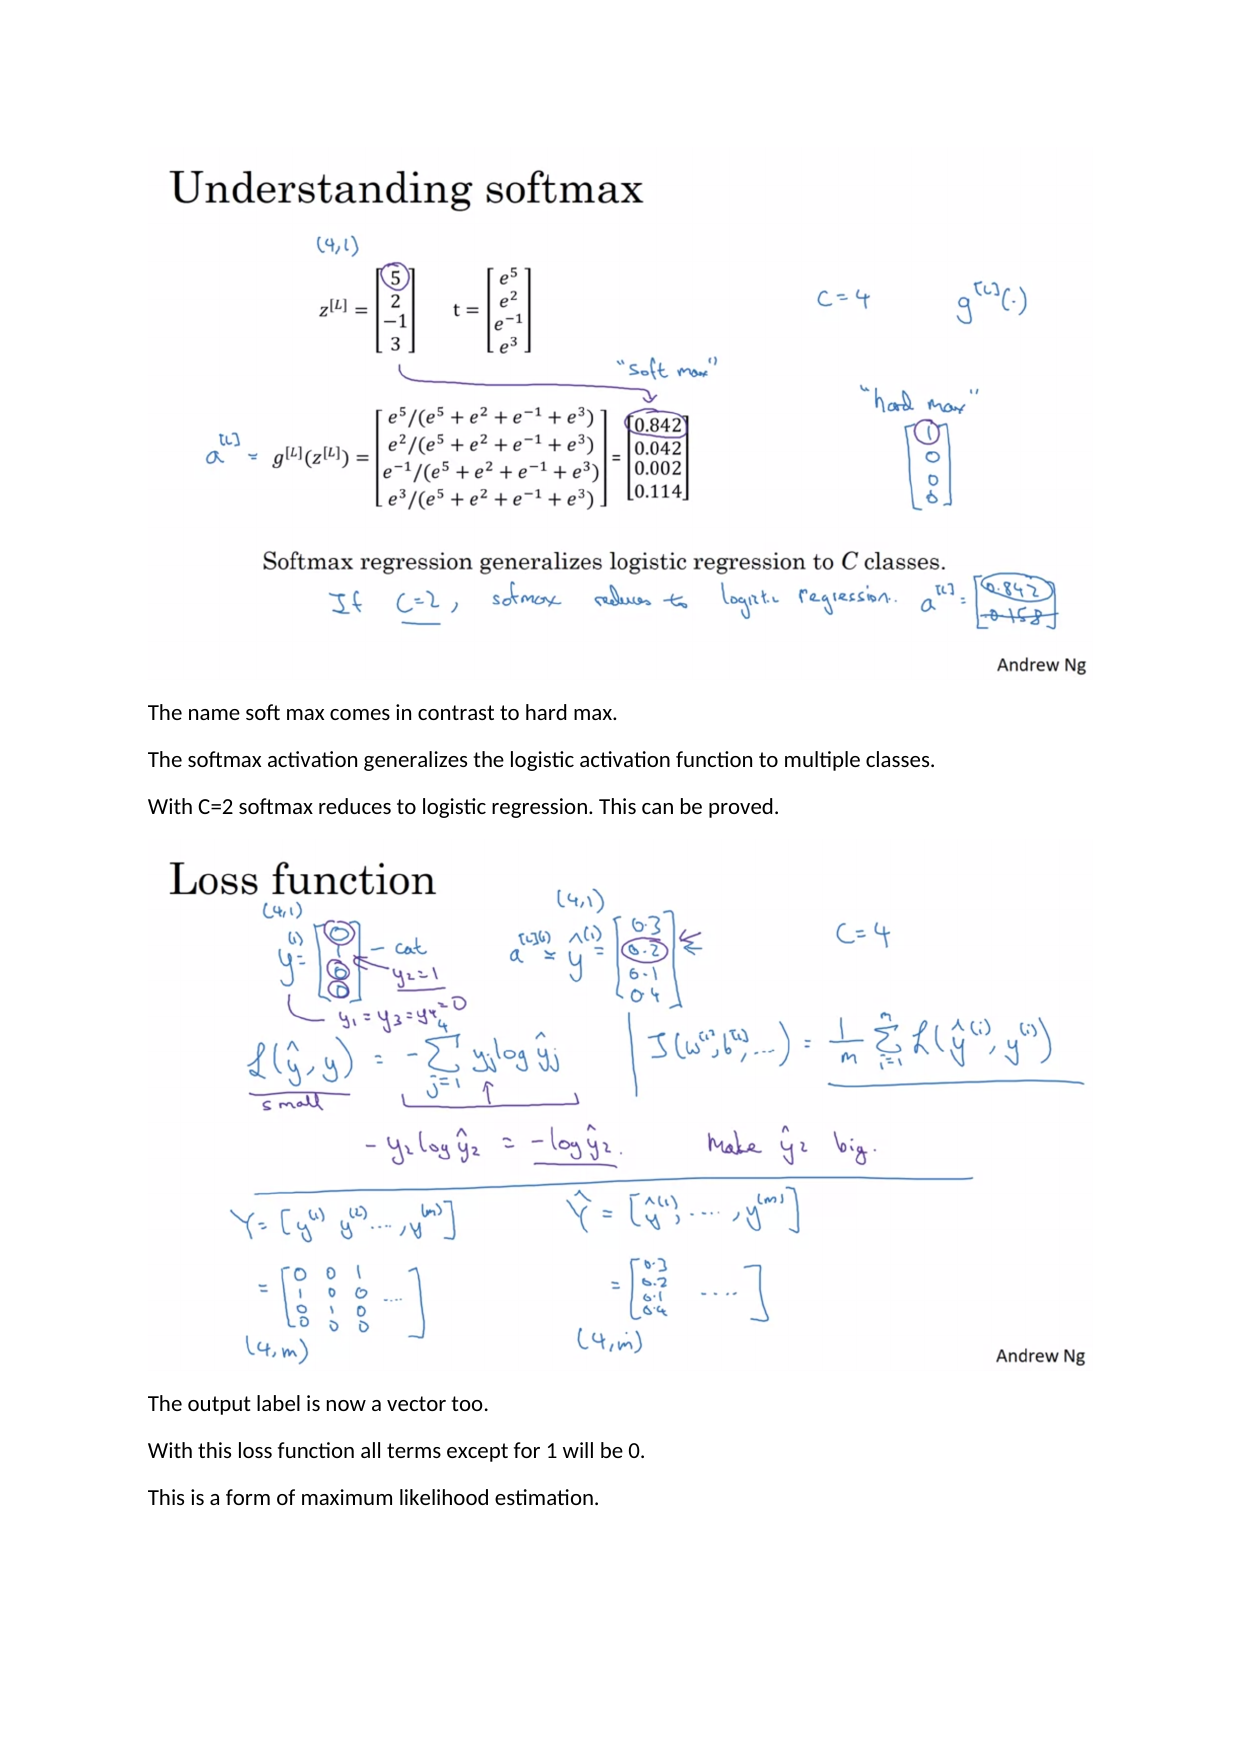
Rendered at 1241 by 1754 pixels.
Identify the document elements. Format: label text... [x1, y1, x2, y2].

text With C=2 softmax reduces to logistic regression. This can be proved. [148, 792, 1093, 820]
text The softmax activation generalizes the logistic activation function to multiple classes. [148, 745, 1093, 773]
text The output label is now a vector too. [148, 1389, 1093, 1417]
text The name soft max comes in contrast to hard max. [148, 698, 1093, 727]
picture [147, 839, 1093, 1371]
picture [147, 147, 1093, 680]
text This is a form of maximum likelihood estimation. [148, 1483, 1093, 1511]
text With this loss function all terms except for 1 will be 0. [148, 1436, 1093, 1464]
